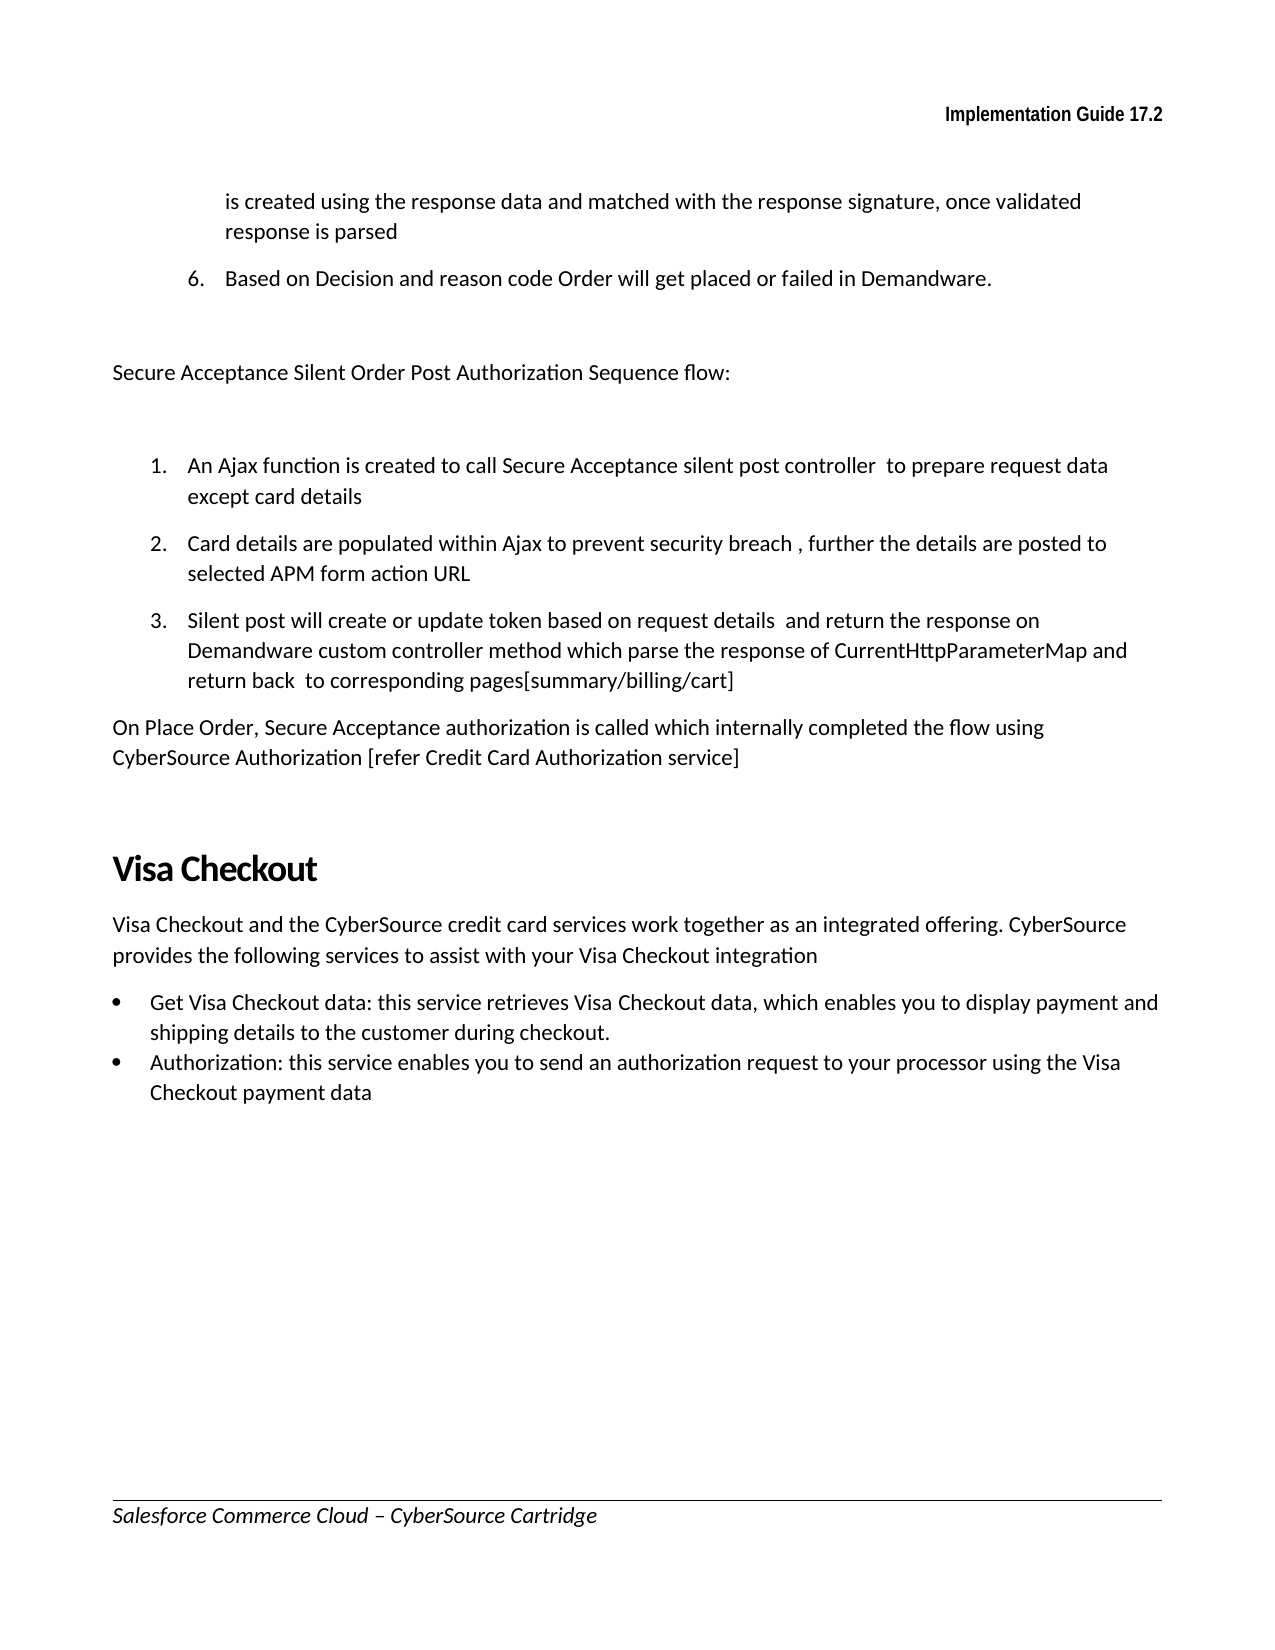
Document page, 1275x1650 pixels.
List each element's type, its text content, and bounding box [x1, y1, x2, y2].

text Secure Acceptance Silent Order Post Authorization Sequence flow: [112, 358, 1162, 386]
list Based on Decision and reason code Order will get placed or failed in Demandware. [187, 264, 1162, 292]
text Visa Checkout and the CyberSource credit card services work together as an integrated offering. CyberSource provides the following services to assist with your Visa Checkout integration [112, 911, 1162, 969]
list Card details are populated within Ajax to prevent security breach , further the details are posted to selected APM form action URL [150, 529, 1162, 587]
list Silent post will create or update token based on request details and return the response on Demandware custom controller method which parse the response of CurrentHttpParameterMap and return back to corresponding pages[summary/billing/cart] [150, 606, 1162, 694]
list Get Visa Checkout data: this service retrieves Visa Checkout data, which enables you to display payment and shipping details to the customer during checkout. [112, 988, 1162, 1046]
text On Place Order, Secure Acceptance authorization is called which internally completed the flow using CyberSource Authorization [refer Credit Card Authorization service] [112, 713, 1162, 771]
subtitle Visa Checkout [112, 845, 1162, 891]
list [187, 187, 1162, 245]
list An Ajax function is created to call Secure Acceptance silent post controller to prepare request data except card details [150, 452, 1162, 510]
list Authorization: this service enables you to send an authorization request to your processor using the Visa Checkout payment data [112, 1048, 1162, 1106]
